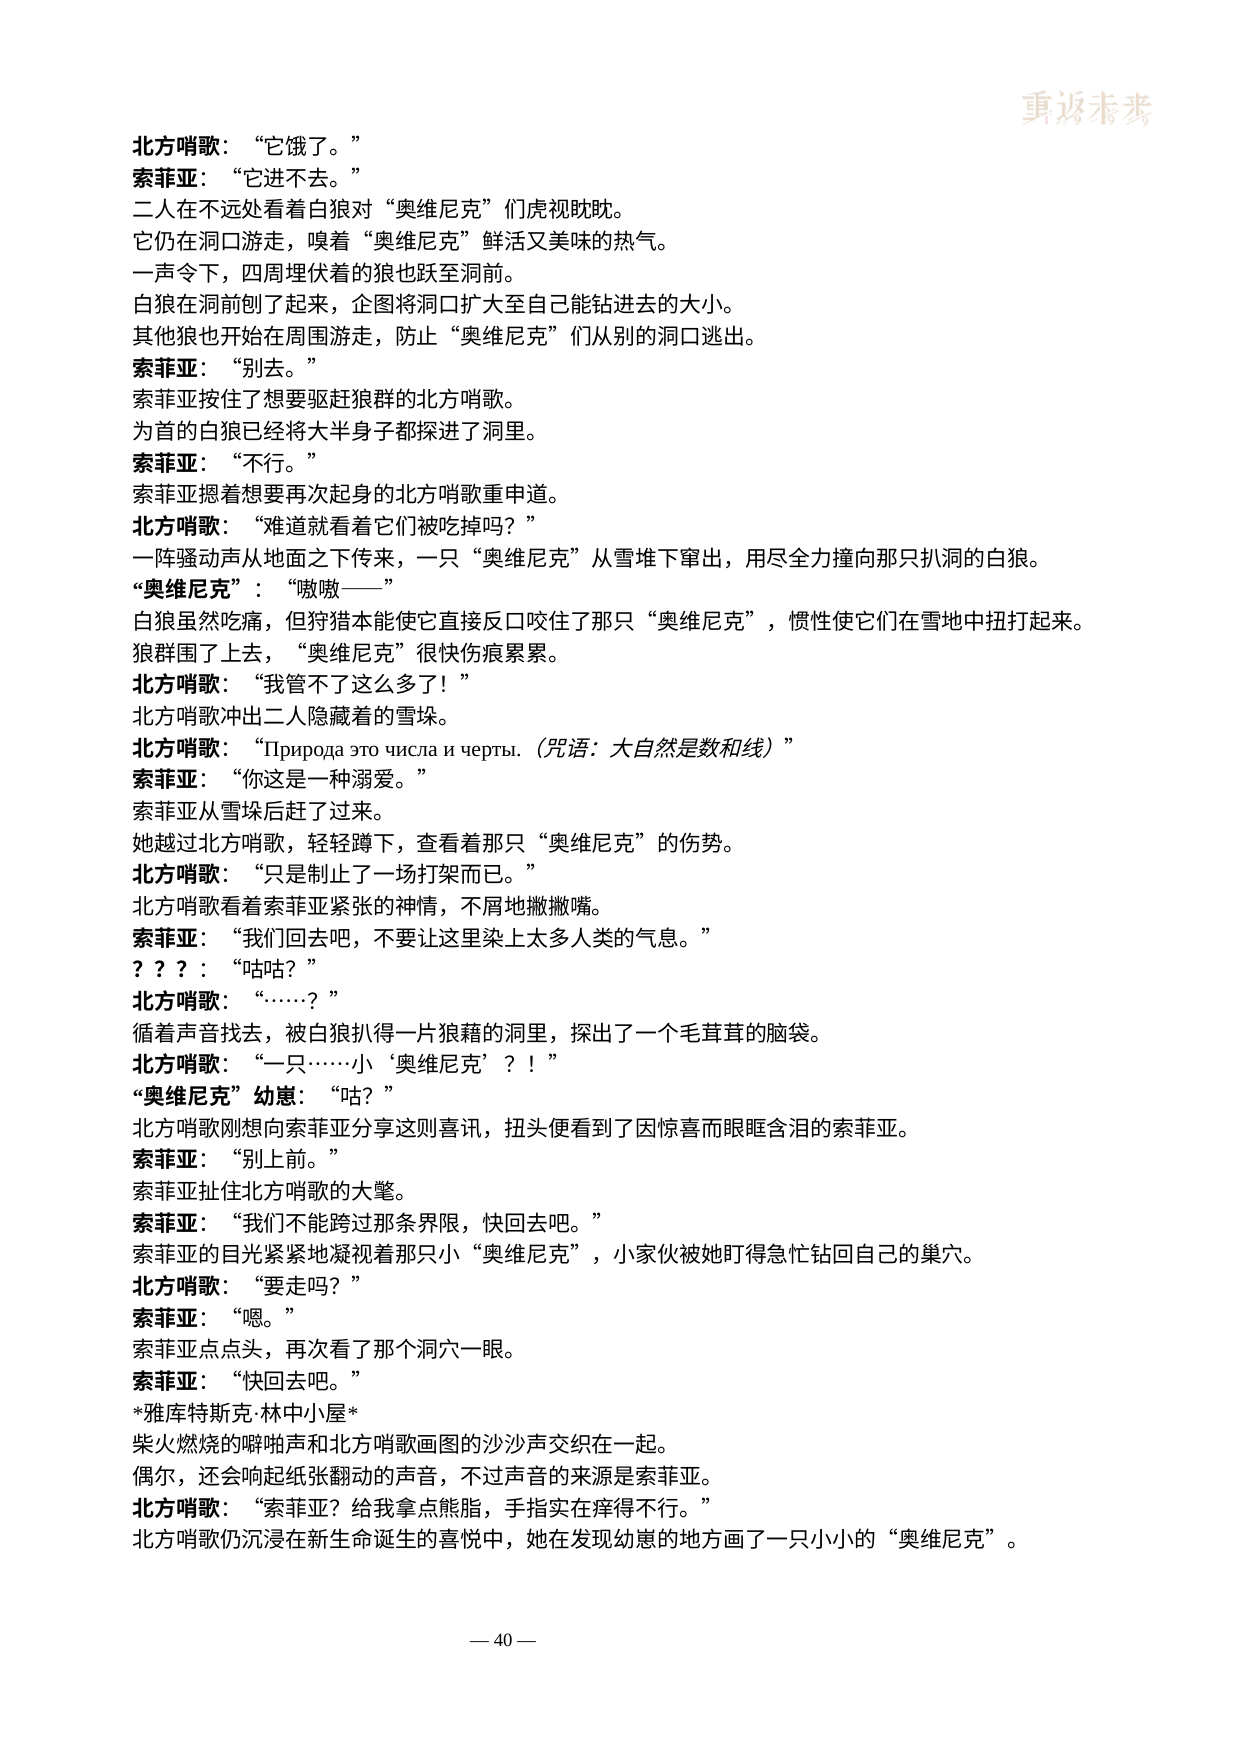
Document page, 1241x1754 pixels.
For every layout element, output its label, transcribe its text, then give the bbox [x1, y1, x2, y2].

text 北方哨歌：“要走吗？” [88, 1269, 1152, 1301]
text 为首的白狼已经将大半身子都探进了洞里。 [88, 414, 1152, 446]
text 索菲亚：“我们不能跨过那条界限，快回去吧。” [88, 1206, 1152, 1237]
text 北方哨歌：“只是制止了一场打架而已。” [88, 857, 1152, 889]
text 她越过北方哨歌，轻轻蹲下，查看着那只“奥维尼克”的伤势。 [88, 826, 1152, 857]
text 一声令下，四周埋伏着的狼也跃至洞前。 [88, 256, 1152, 287]
text *雅库特斯克·林中小屋* [88, 1396, 1152, 1427]
text 索菲亚点点头，再次看了那个洞穴一眼。 [88, 1332, 1152, 1364]
text “奥维尼克”：“嗷嗷——” [88, 572, 1152, 604]
text 索菲亚：“别去。” [88, 351, 1152, 382]
text 索菲亚从雪垛后赶了过来。 [88, 794, 1152, 826]
text 索菲亚按住了想要驱赶狼群的北方哨歌。 [88, 382, 1152, 414]
text “奥维尼克”幼崽：“咕？” [88, 1079, 1152, 1111]
text 北方哨歌：“难道就看着它们被吃掉吗？” [88, 509, 1152, 541]
text 索菲亚：“不行。” [88, 446, 1152, 477]
text 索菲亚摁着想要再次起身的北方哨歌重申道。 [88, 477, 1152, 509]
text 北方哨歌：“索菲亚？给我拿点熊脂，手指实在痒得不行。” [88, 1491, 1152, 1522]
text 其他狼也开始在周围游走，防止“奥维尼克”们从别的洞口逃出。 [88, 319, 1152, 351]
text 北方哨歌：“Природа это числа и черты.（咒语：大自然是数和线）” [88, 731, 1152, 762]
text 北方哨歌仍沉浸在新生命诞生的喜悦中，她在发现幼崽的地方画了一只小小的“奥维尼克”。 [88, 1522, 1152, 1554]
text 索菲亚：“嗯。” [88, 1301, 1152, 1332]
text 偶尔，还会响起纸张翻动的声音，不过声音的来源是索菲亚。 [88, 1459, 1152, 1491]
text 北方哨歌：“……？” [88, 984, 1152, 1016]
text 索菲亚扯住北方哨歌的大氅。 [88, 1174, 1152, 1206]
text 白狼虽然吃痛，但狩猎本能使它直接反口咬住了那只“奥维尼克”，惯性使它们在雪地中扭打起来。 [88, 604, 1152, 636]
text 一阵骚动声从地面之下传来，一只“奥维尼克”从雪堆下窜出，用尽全力撞向那只扒洞的白狼。 [88, 541, 1152, 572]
text 白狼在洞前刨了起来，企图将洞口扩大至自己能钻进去的大小。 [88, 287, 1152, 319]
text 北方哨歌：“我管不了这么多了！” [88, 667, 1152, 699]
text 北方哨歌冲出二人隐藏着的雪垛。 [88, 699, 1152, 731]
text 索菲亚：“你这是一种溺爱。” [88, 762, 1152, 794]
text 狼群围了上去，“奥维尼克”很快伤痕累累。 [88, 636, 1152, 667]
text 索菲亚的目光紧紧地凝视着那只小“奥维尼克”，小家伙被她盯得急忙钻回自己的巢穴。 [88, 1237, 1152, 1269]
text 循着声音找去，被白狼扒得一片狼藉的洞里，探出了一个毛茸茸的脑袋。 [88, 1016, 1152, 1047]
text 它仍在洞口游走，嗅着“奥维尼克”鲜活又美味的热气。 [88, 224, 1152, 256]
text 北方哨歌：“一只……小‘奥维尼克’？！” [88, 1047, 1152, 1079]
text 索菲亚：“快回去吧。” [88, 1364, 1152, 1396]
text 北方哨歌看着索菲亚紧张的神情，不屑地撇撇嘴。 [88, 889, 1152, 921]
text 索菲亚：“我们回去吧，不要让这里染上太多人类的气息。” [88, 921, 1152, 952]
text 索菲亚：“它进不去。” [88, 161, 1152, 192]
picture [1022, 90, 1152, 127]
text 柴火燃烧的噼啪声和北方哨歌画图的沙沙声交织在一起。 [88, 1427, 1152, 1459]
text 北方哨歌刚想向索菲亚分享这则喜讯，扭头便看到了因惊喜而眼眶含泪的索菲亚。 [88, 1111, 1152, 1142]
text 二人在不远处看着白狼对“奥维尼克”们虎视眈眈。 [88, 192, 1152, 224]
text 索菲亚：“别上前。” [88, 1142, 1152, 1174]
text ？？？：“咕咕？” [88, 952, 1152, 984]
text 北方哨歌：“它饿了。” [88, 129, 1152, 161]
